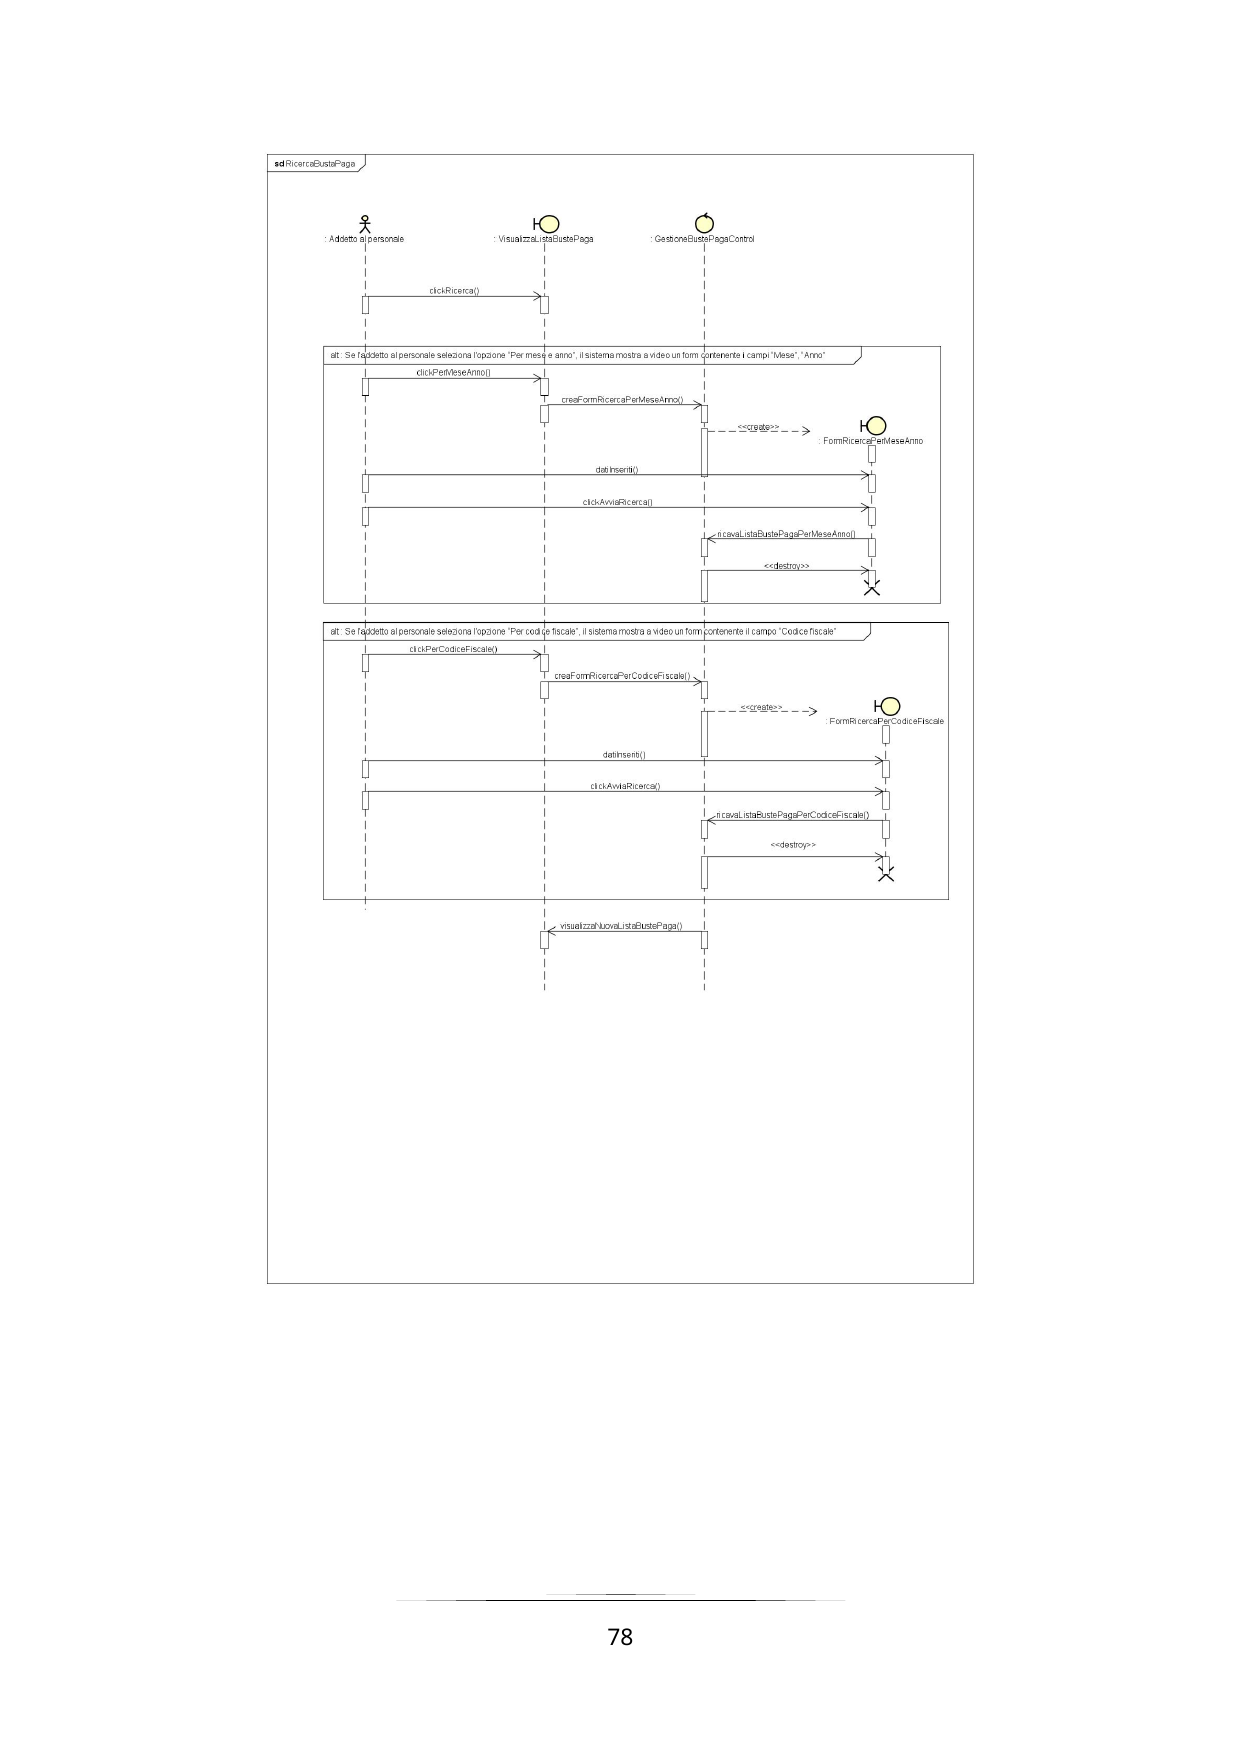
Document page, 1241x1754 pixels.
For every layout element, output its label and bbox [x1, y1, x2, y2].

picture [260, 147, 980, 1290]
